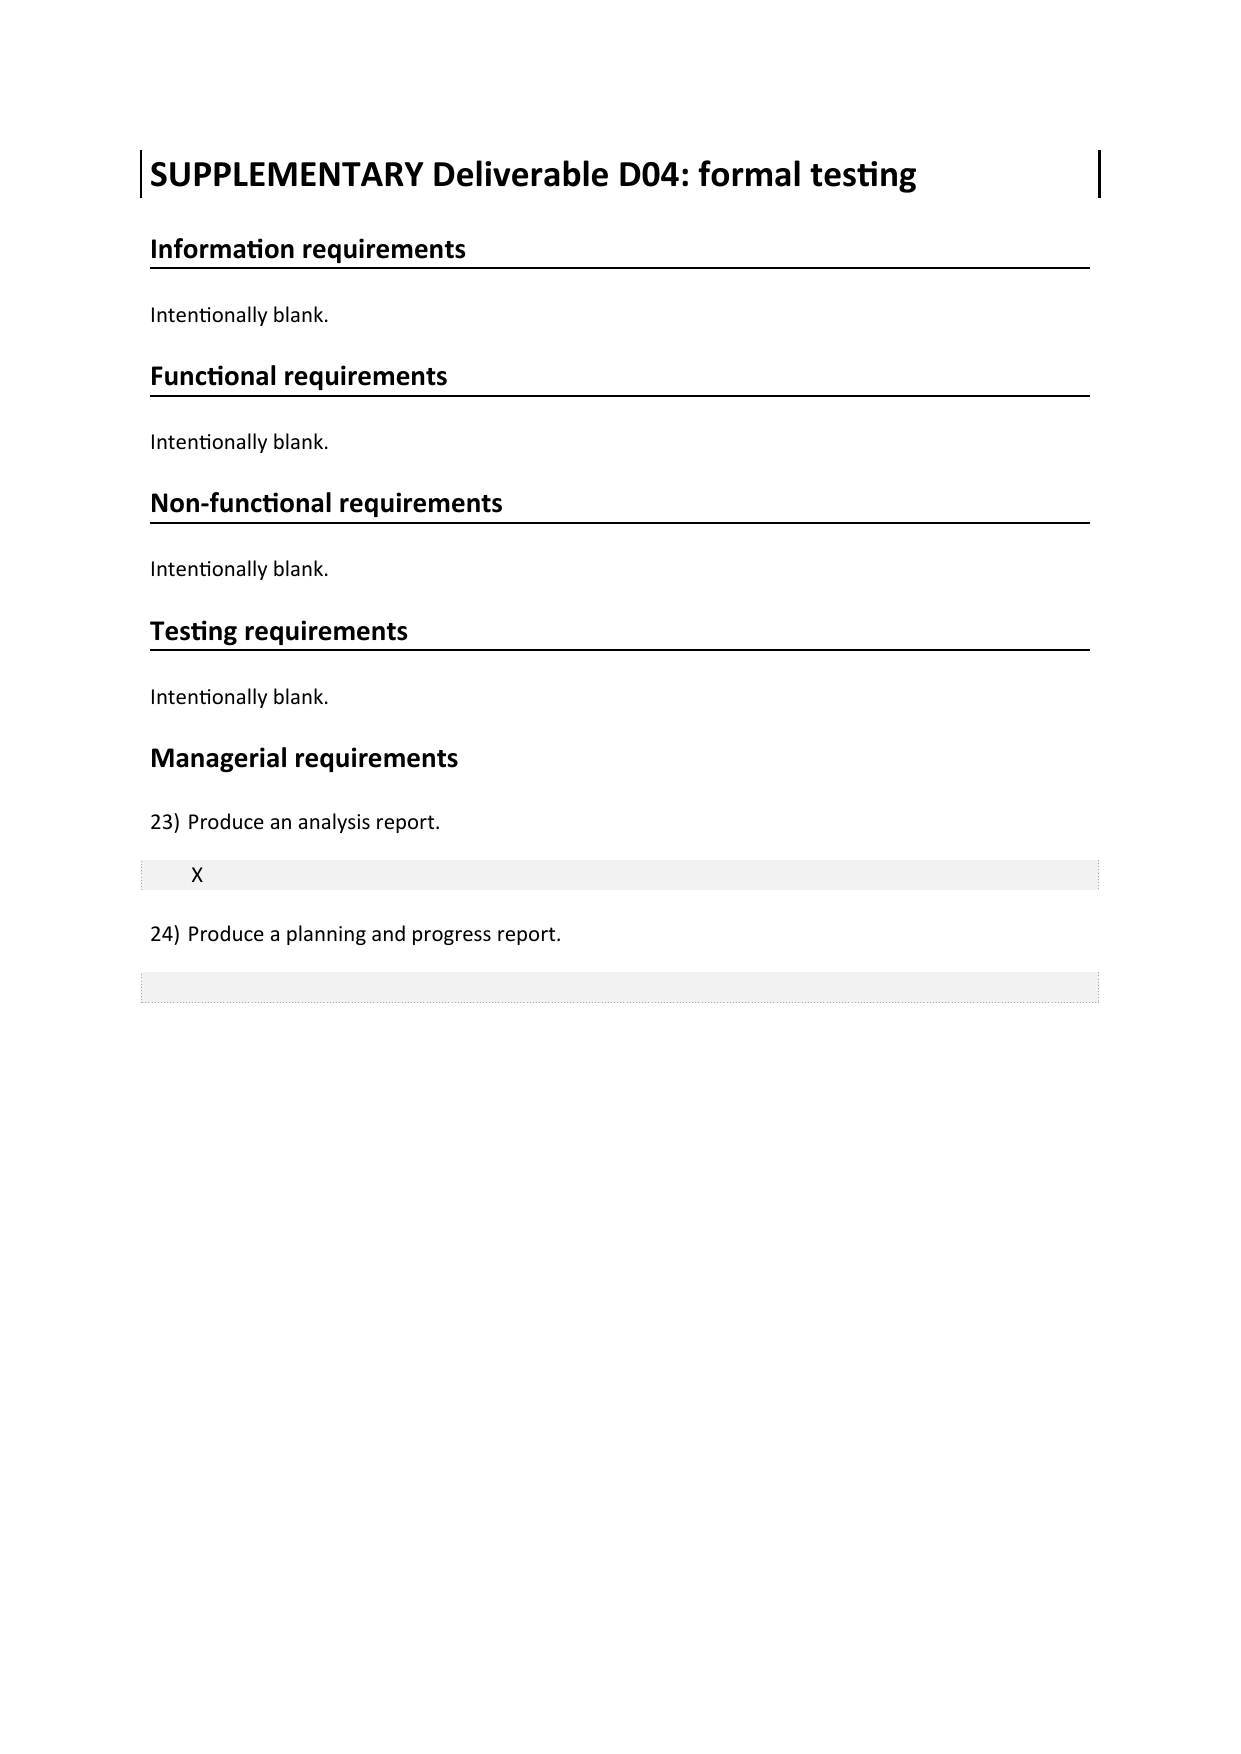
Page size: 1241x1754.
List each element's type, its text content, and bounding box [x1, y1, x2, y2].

list Produce a planning and progress report. [150, 919, 1090, 947]
text Intentionally blank. [150, 554, 1090, 582]
text Functional requirements [150, 357, 1090, 395]
text Managerial requirements [150, 739, 1090, 777]
text Information requirements [150, 230, 1090, 267]
text Intentionally blank. [150, 300, 1090, 328]
text Non-functional requirements [150, 484, 1090, 522]
text X [141, 860, 1099, 890]
text SUPPLEMENTARY Deliverable D04: formal testing [142, 150, 1098, 198]
list Produce an analysis report. [150, 807, 1090, 835]
text Intentionally blank. [150, 427, 1090, 455]
text Intentionally blank. [150, 682, 1090, 710]
text Testing requirements [150, 612, 1090, 649]
